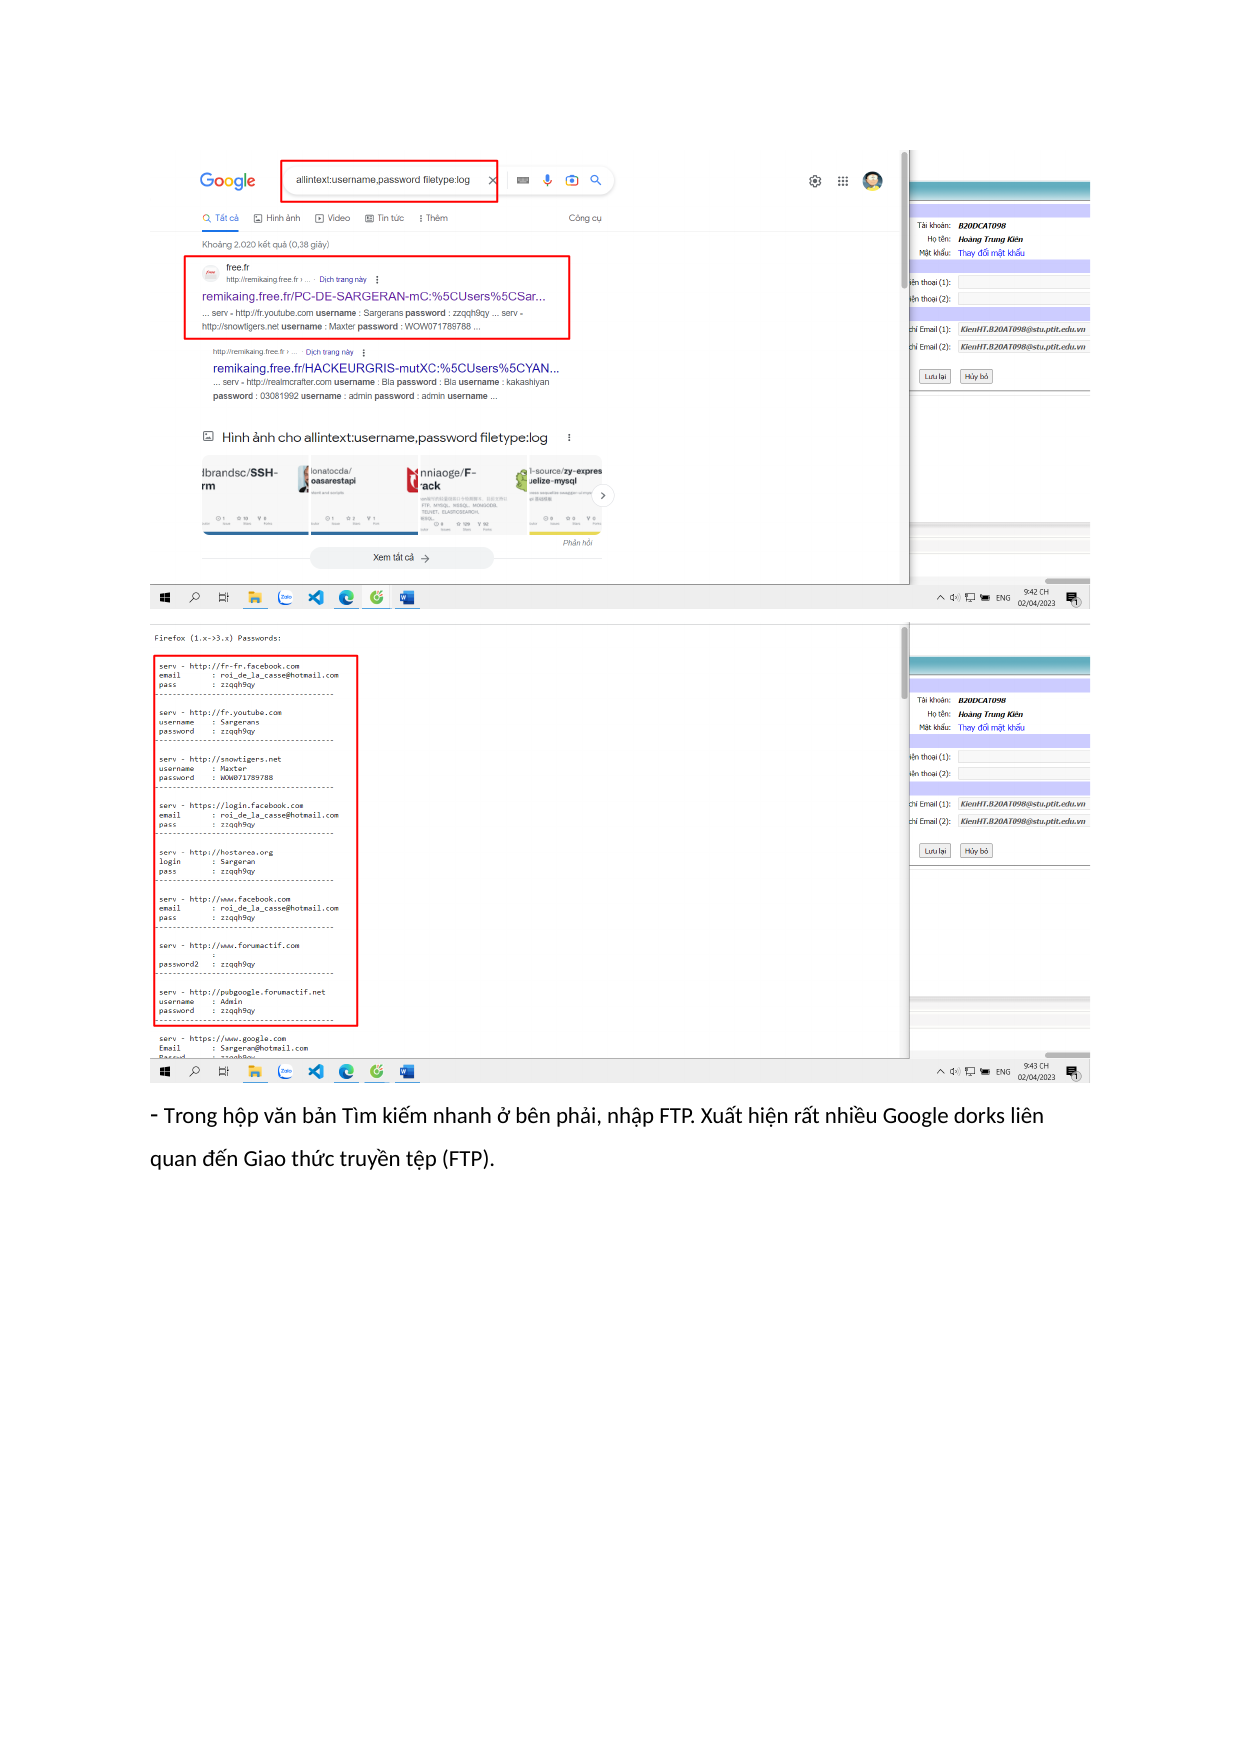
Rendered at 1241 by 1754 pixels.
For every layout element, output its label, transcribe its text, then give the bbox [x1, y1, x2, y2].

picture [150, 150, 1091, 609]
text - Trong hộp văn bản Tìm kiếm nhanh ở bên phải, nhập FTP. Xuất hiện rất nhiều Google dorks liên quan đến Giao thức truyền tệp (FTP). [150, 1097, 1090, 1172]
picture [150, 622, 1091, 1083]
